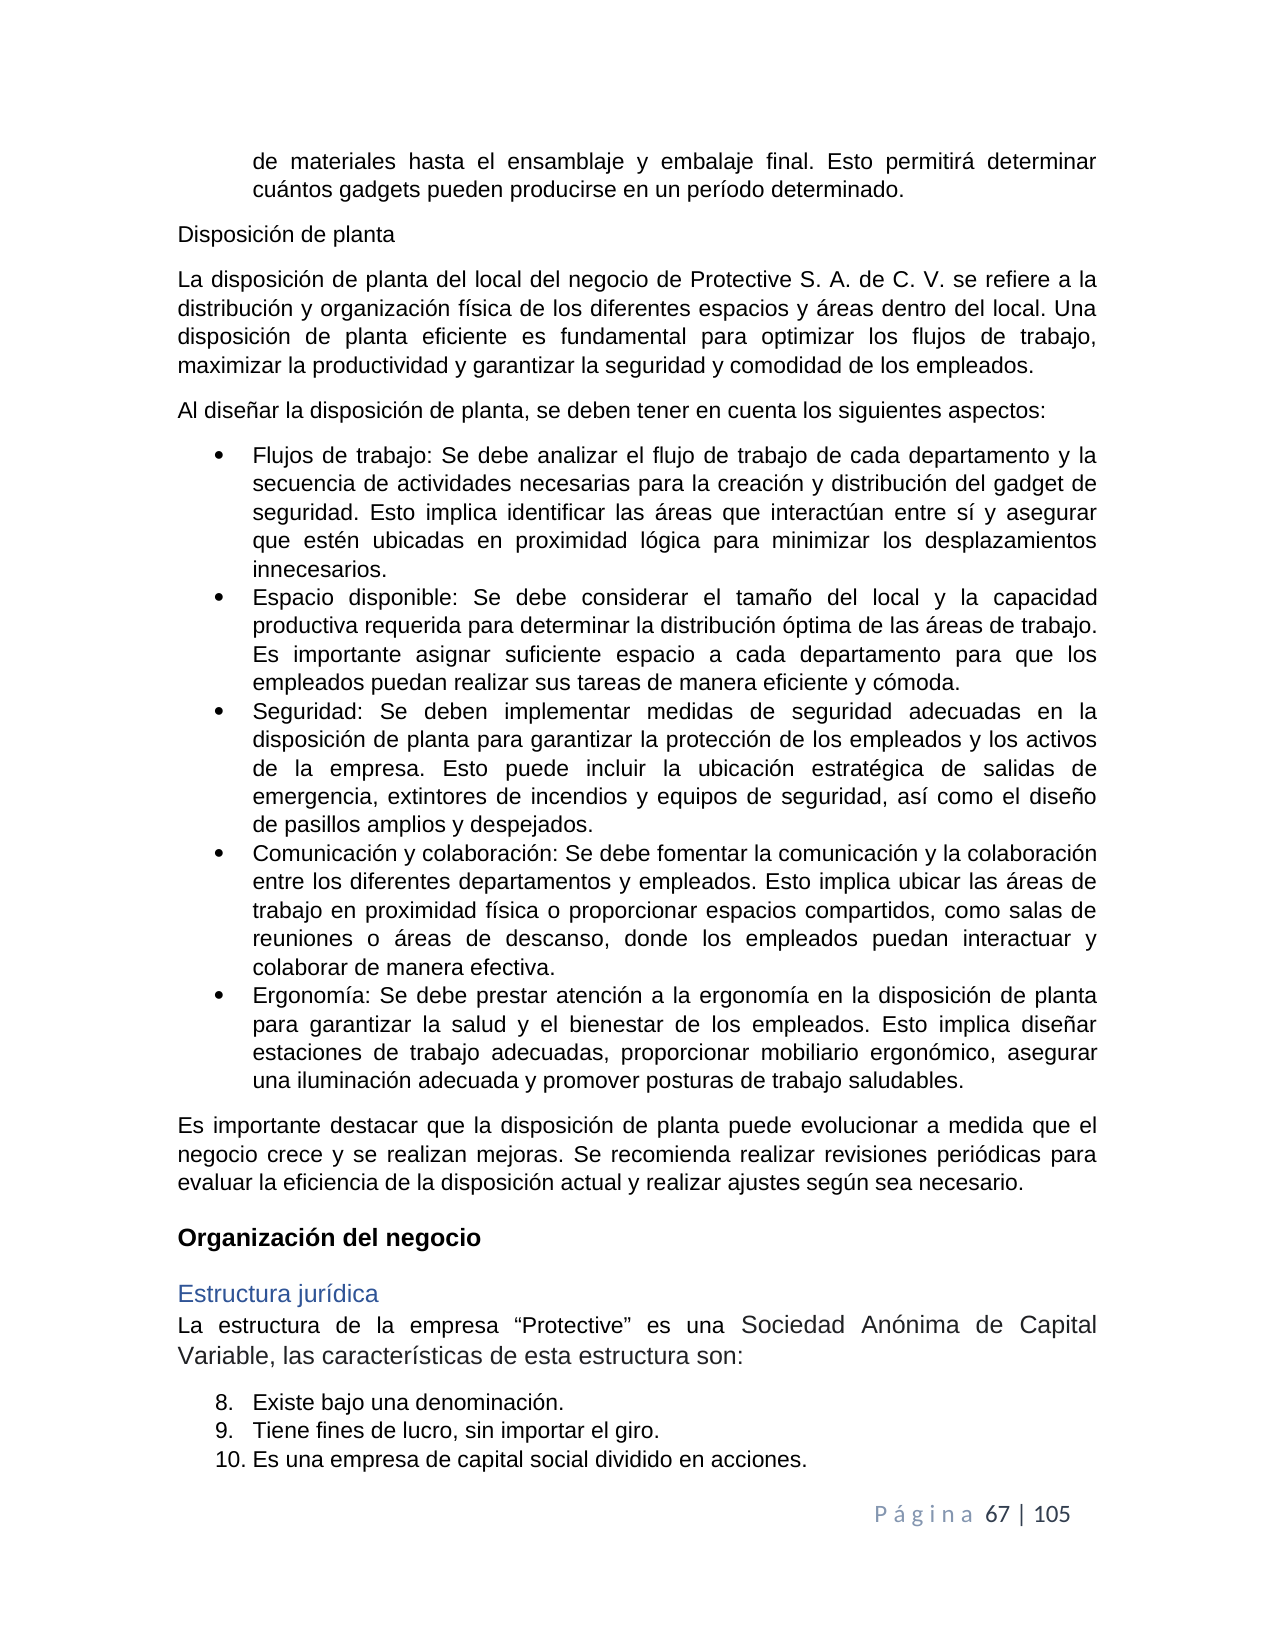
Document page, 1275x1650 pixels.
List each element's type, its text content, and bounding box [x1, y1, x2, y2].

list Tiene fines de lucro, sin importar el giro. [215, 1417, 1098, 1443]
text La estructura de la empresa “Protective” es una Sociedad Anónima de Capital Variable, las características de esta estructura son: [177, 1310, 1098, 1370]
subtitle Estructura jurídica [177, 1279, 1098, 1308]
text Al diseñar la disposición de planta, se deben tener en cuenta los siguientes aspectos: [177, 397, 1098, 423]
list Espacio disponible: Se debe considerar el tamaño del local y la capacidad productiva requerida para determinar la distribución óptima de las áreas de trabajo. Es importante asignar suficiente espacio a cada departamento para que los empleados puedan realizar sus tareas de manera eficiente y cómoda. [215, 584, 1098, 696]
list Es una empresa de capital social dividido en acciones. [215, 1446, 1098, 1472]
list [215, 148, 1098, 202]
text Disposición de planta [177, 221, 1098, 247]
text La disposición de planta del local del negocio de Protective S. A. de C. V. se refiere a la distribución y organización física de los diferentes espacios y áreas dentro del local. Una disposición de planta eficiente es fundamental para optimizar los flujos de trabajo, maximizar la productividad y garantizar la seguridad y comodidad de los empleados. [177, 266, 1098, 378]
list Comunicación y colaboración: Se debe fomentar la comunicación y la colaboración entre los diferentes departamentos y empleados. Esto implica ubicar las áreas de trabajo en proximidad física o proporcionar espacios compartidos, como salas de reuniones o áreas de descanso, donde los empleados puedan interactuar y colaborar de manera efectiva. [215, 840, 1098, 980]
list Seguridad: Se deben implementar medidas de seguridad adecuadas en la disposición de planta para garantizar la protección de los empleados y los activos de la empresa. Esto puede incluir la ubicación estratégica de salidas de emergencia, extintores de incendios y equipos de seguridad, así como el diseño de pasillos amplios y despejados. [215, 698, 1098, 838]
subtitle Organización del negocio [177, 1223, 1098, 1252]
text Es importante destacar que la disposición de planta puede evolucionar a medida que el negocio crece y se realizan mejoras. Se recomienda realizar revisiones periódicas para evaluar la eficiencia de la disposición actual y realizar ajustes según sea necesario. [177, 1112, 1098, 1196]
list Flujos de trabajo: Se debe analizar el flujo de trabajo de cada departamento y la secuencia de actividades necesarias para la creación y distribución del gadget de seguridad. Esto implica identificar las áreas que interactúan entre sí y asegurar que estén ubicadas en proximidad lógica para minimizar los desplazamientos innecesarios. [215, 442, 1098, 582]
list Existe bajo una denominación. [215, 1389, 1098, 1415]
list Ergonomía: Se debe prestar atención a la ergonomía en la disposición de planta para garantizar la salud y el bienestar de los empleados. Esto implica diseñar estaciones de trabajo adecuadas, proporcionar mobiliario ergonómico, asegurar una iluminación adecuada y promover posturas de trabajo saludables. [215, 982, 1098, 1094]
